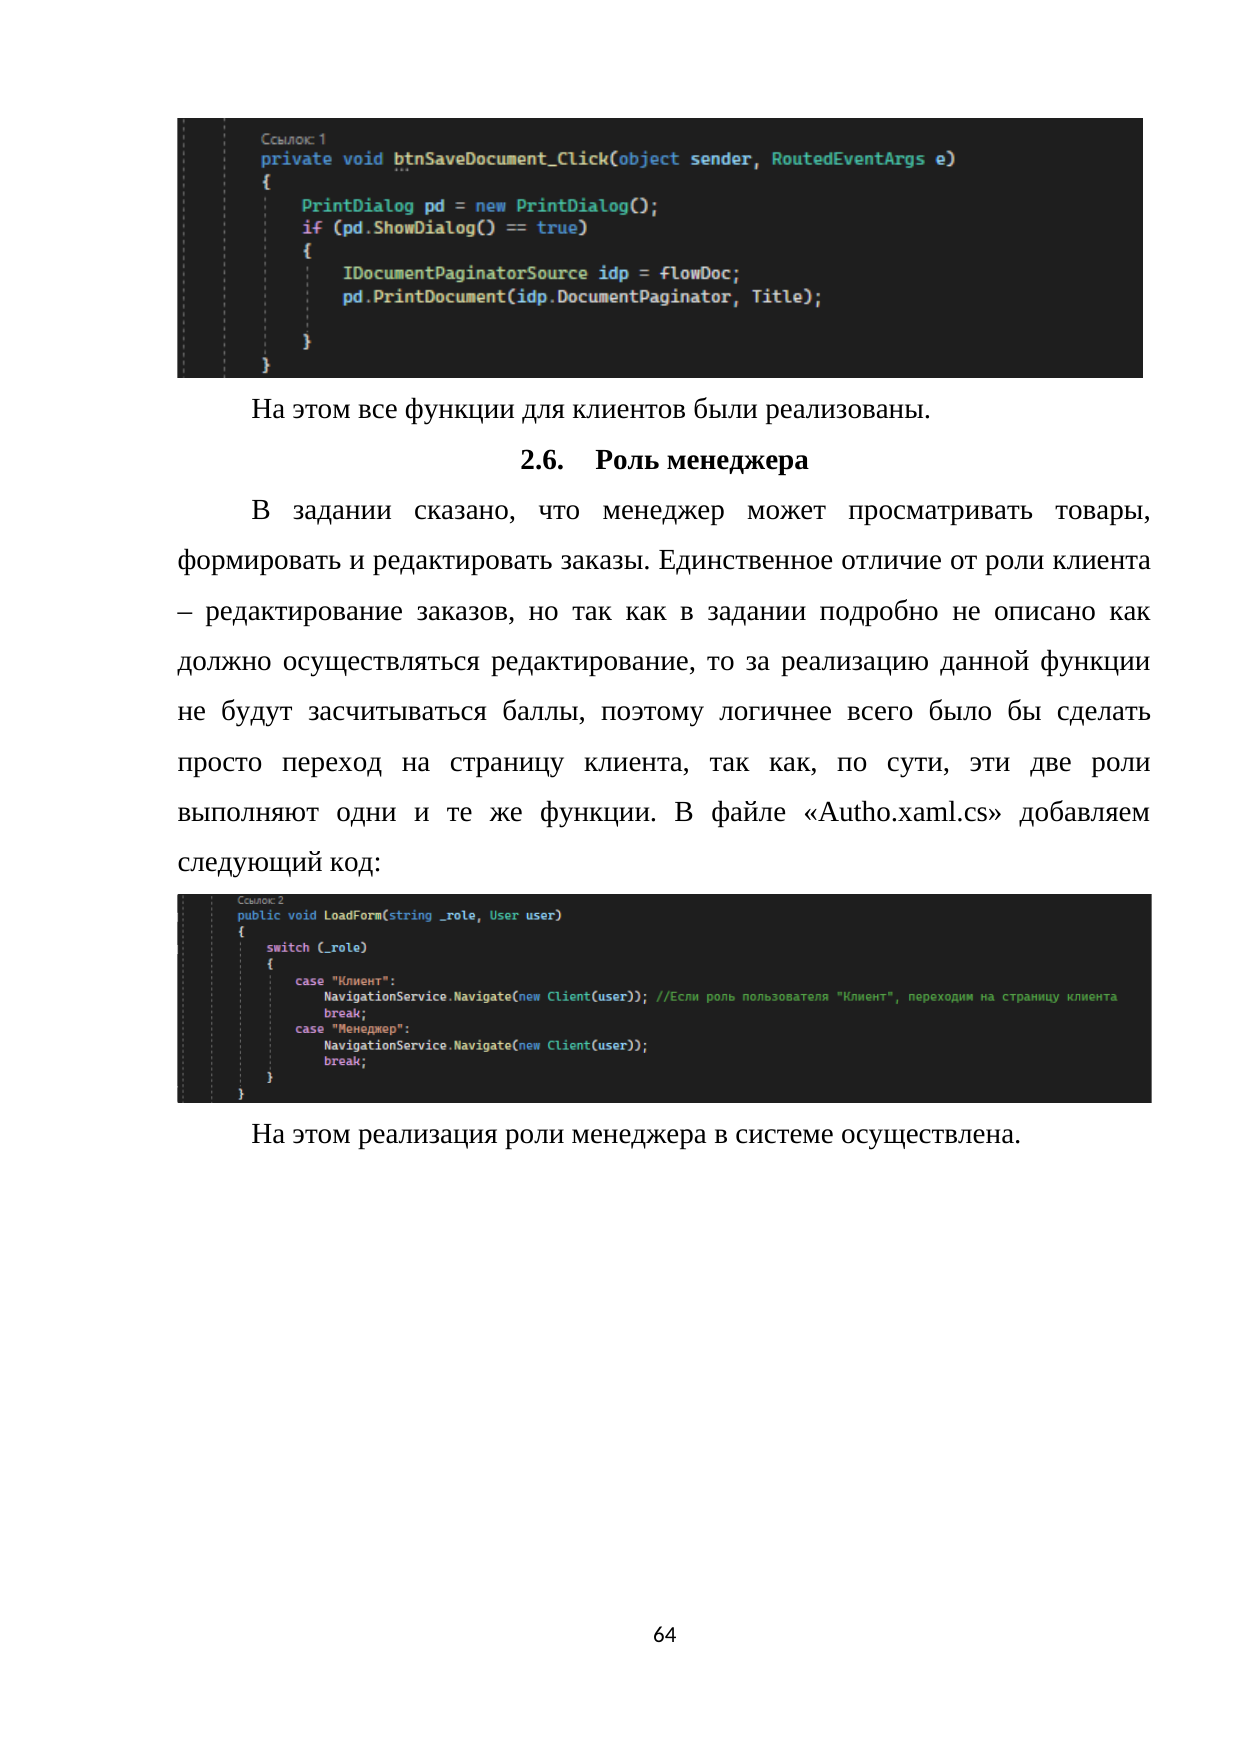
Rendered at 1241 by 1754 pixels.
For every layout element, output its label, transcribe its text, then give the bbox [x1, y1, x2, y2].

text На этом все функции для клиентов были реализованы. [177, 392, 1152, 425]
text В задании сказано, что менеджер может просматривать товары, формировать и редактировать заказы. Единственное отличие от роли клиента – редактирование заказов, но так как в задании подробно не описано как должно осуществляться редактирование, то за реализацию данной функции не будут засчитываться баллы, поэтому логичнее всего было бы сделать просто переход на страницу клиента, так как, по сути, эти две роли выполняют одни и те же функции. В файле «Autho.xaml.cs» добавляем следующий код: [177, 492, 1152, 878]
picture [177, 118, 1143, 378]
list Роль менеджера [177, 442, 1152, 475]
text На этом реализация роли менеджера в системе осуществлена. [177, 1116, 1152, 1150]
picture [177, 894, 1152, 1103]
